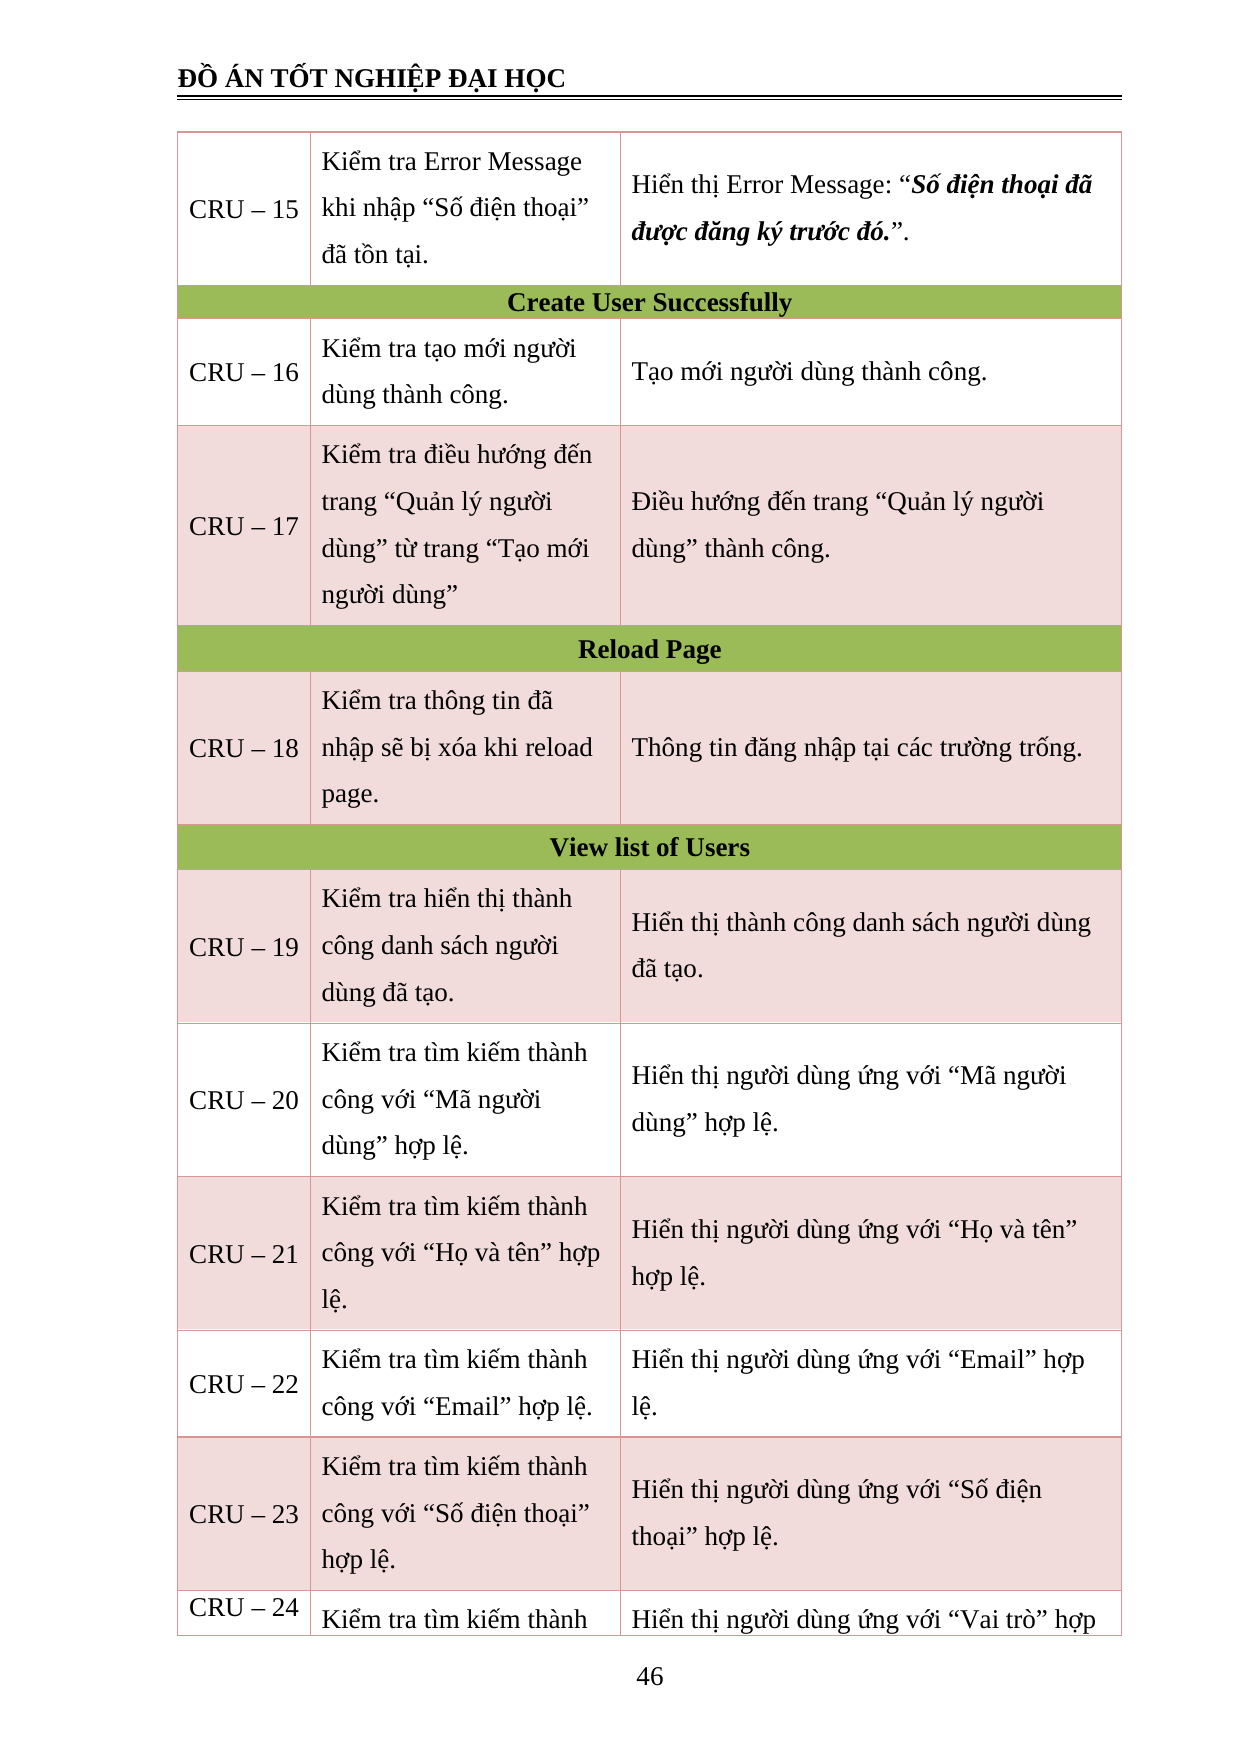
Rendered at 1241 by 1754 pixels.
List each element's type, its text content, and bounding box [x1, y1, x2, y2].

table_cell Hiển thị Error Message: “Số điện thoại đã được đăng ký trước đó.”. [621, 133, 1121, 285]
table_cell Thông tin đăng nhập tại các trường trống. [621, 672, 1121, 824]
table_cell Kiểm tra thông tin đã nhập sẽ bị xóa khi reload page. [311, 672, 620, 824]
table_cell Hiển thị người dùng ứng với “Mã người dùng” hợp lệ. [621, 1024, 1121, 1176]
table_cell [311, 1591, 620, 1635]
table_cell Điều hướng đến trang “Quản lý người dùng” thành công. [621, 426, 1121, 625]
table_cell Kiểm tra tìm kiếm thành công với “Mã người dùng” hợp lệ. [311, 1024, 620, 1176]
table_cell View list of Users [178, 825, 1121, 869]
table_cell CRU – 16 [178, 319, 310, 425]
table_cell CRU – 22 [178, 1331, 310, 1436]
table_cell CRU – 21 [178, 1177, 310, 1329]
table_cell Kiểm tra tìm kiếm thành công với “Email” hợp lệ. [311, 1331, 620, 1436]
table_cell Kiểm tra tạo mới người dùng thành công. [311, 319, 620, 425]
table_cell Reload Page [178, 626, 1121, 671]
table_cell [621, 1591, 1121, 1635]
table_cell Kiểm tra hiển thị thành công danh sách người dùng đã tạo. [311, 870, 620, 1022]
table_cell Hiển thị người dùng ứng với “Số điện thoại” hợp lệ. [621, 1438, 1121, 1590]
table_cell Kiểm tra tìm kiếm thành công với “Số điện thoại” hợp lệ. [311, 1438, 620, 1590]
table_cell CRU – 15 [178, 133, 310, 285]
table_cell CRU – 20 [178, 1024, 310, 1176]
table_cell CRU – 18 [178, 672, 310, 824]
table_cell CRU – 23 [178, 1438, 310, 1590]
table_cell Kiểm tra Error Message khi nhập “Số điện thoại” đã tồn tại. [311, 133, 620, 285]
table_cell CRU – 19 [178, 870, 310, 1022]
table_cell Hiển thị thành công danh sách người dùng đã tạo. [621, 870, 1121, 1022]
table_cell Tạo mới người dùng thành công. [621, 319, 1121, 425]
table_cell CRU – 24 [178, 1591, 310, 1635]
table_cell Kiểm tra điều hướng đến trang “Quản lý người dùng” từ trang “Tạo mới người dùng” [311, 426, 620, 625]
table_cell Hiển thị người dùng ứng với “Họ và tên” hợp lệ. [621, 1177, 1121, 1329]
table_cell Hiển thị người dùng ứng với “Email” hợp lệ. [621, 1331, 1121, 1436]
table_cell Kiểm tra tìm kiếm thành công với “Họ và tên” hợp lệ. [311, 1177, 620, 1329]
table_cell Create User Successfully [178, 286, 1121, 318]
table_cell CRU – 17 [178, 426, 310, 625]
